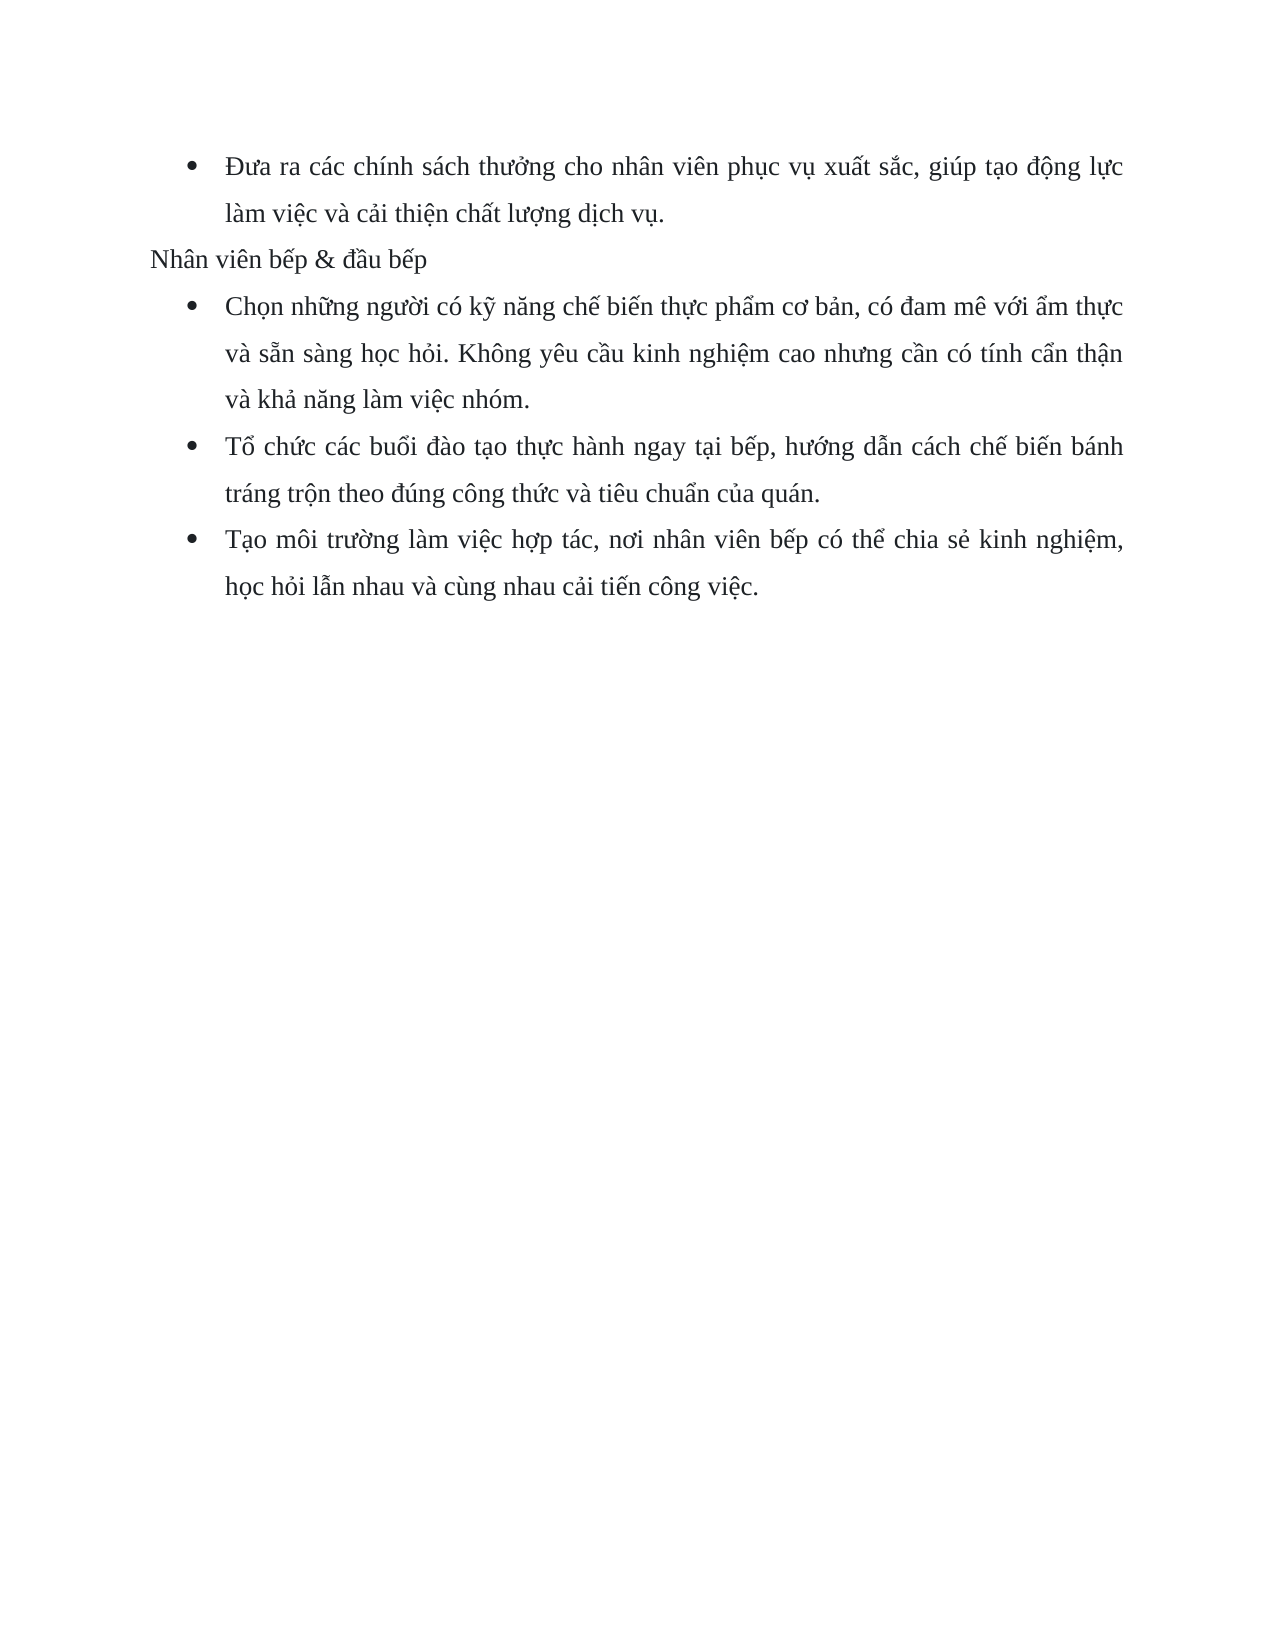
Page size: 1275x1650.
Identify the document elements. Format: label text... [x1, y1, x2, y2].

list Chọn những người có kỹ năng chế biến thực phẩm cơ bản, có đam mê với ẩm thực và sẵn sàng học hỏi. Không yêu cầu kinh nghiệm cao nhưng cần có tính cẩn thận và khả năng làm việc nhóm. [187, 290, 1125, 415]
list Tạo môi trường làm việc hợp tác, nơi nhân viên bếp có thể chia sẻ kinh nghiệm, học hỏi lẫn nhau và cùng nhau cải tiến công việc. [187, 524, 1125, 602]
list Tổ chức các buổi đào tạo thực hành ngay tại bếp, hướng dẫn cách chế biến bánh tráng trộn theo đúng công thức và tiêu chuẩn của quán. [187, 430, 1125, 508]
list Đưa ra các chính sách thưởng cho nhân viên phục vụ xuất sắc, giúp tạo động lực làm việc và cải thiện chất lượng dịch vụ. [187, 150, 1125, 228]
text Nhân viên bếp & đầu bếp [150, 243, 1125, 274]
